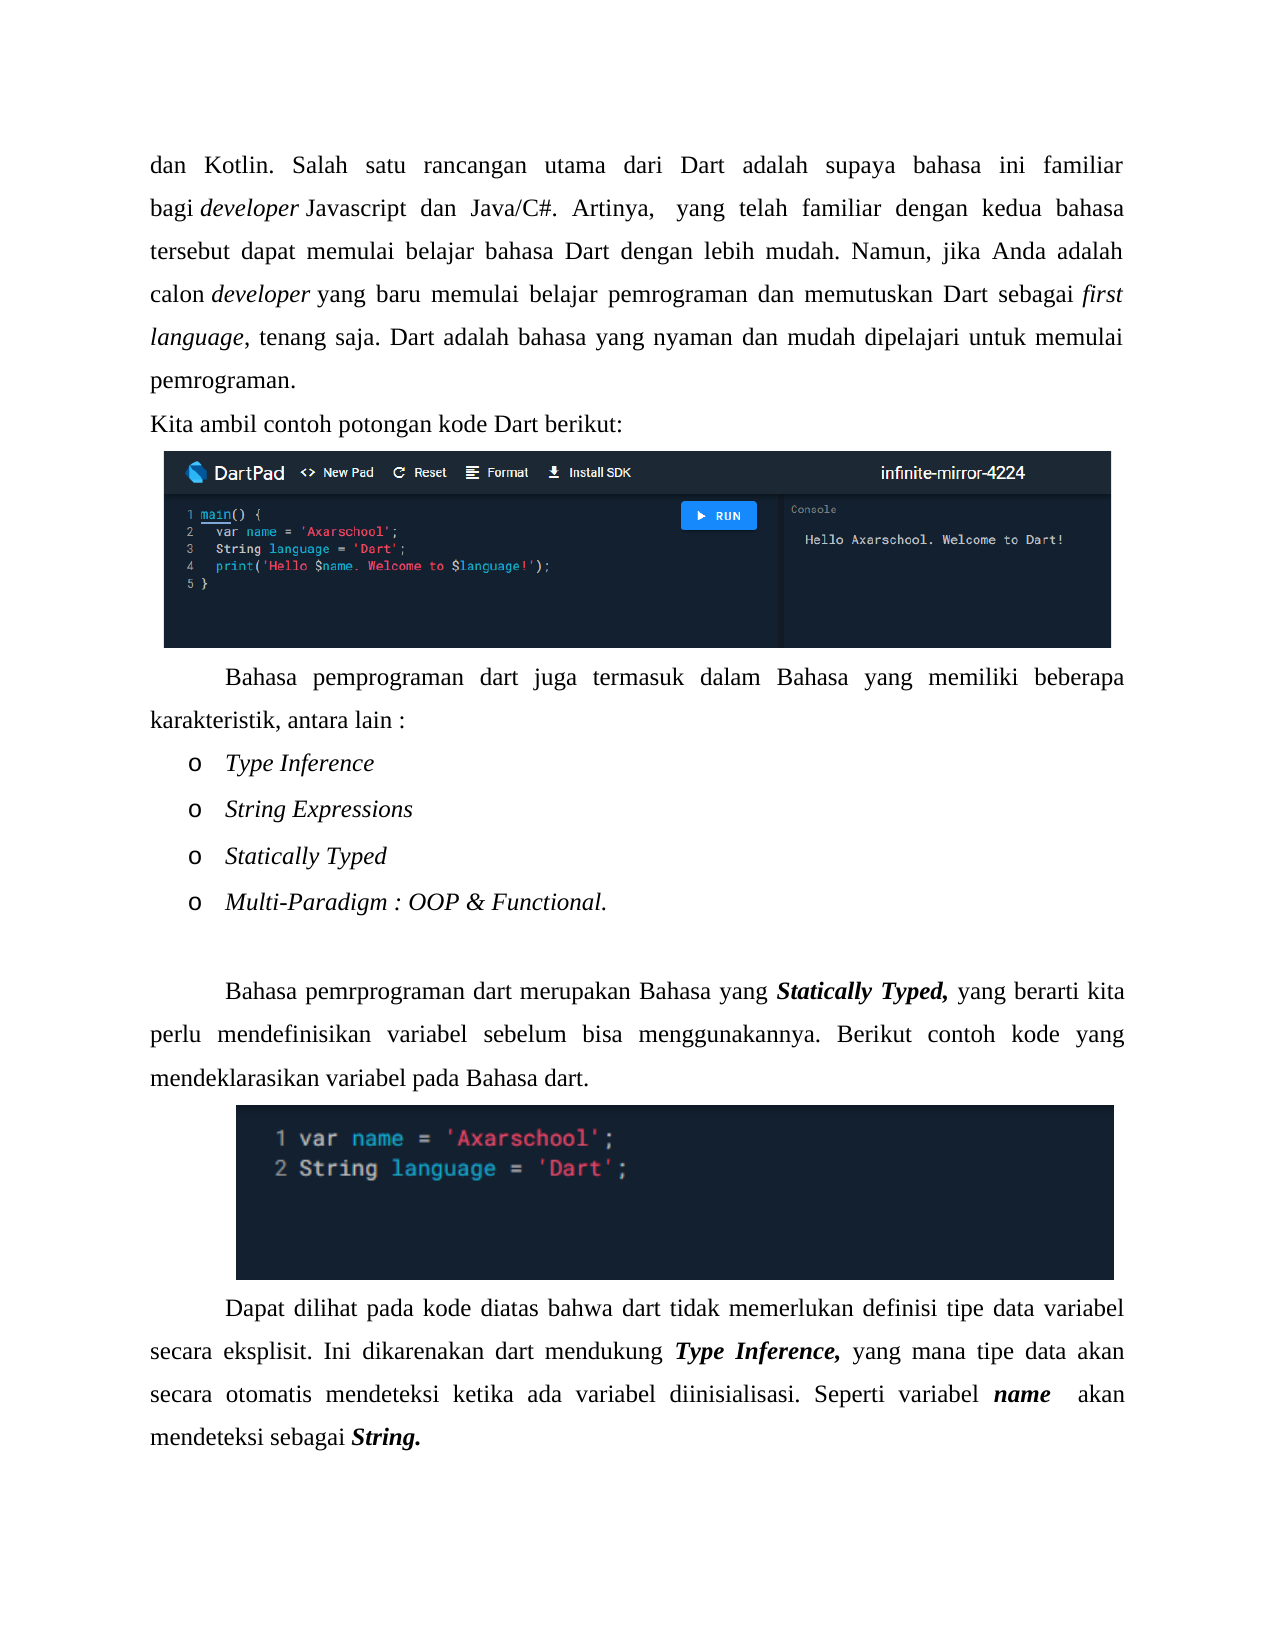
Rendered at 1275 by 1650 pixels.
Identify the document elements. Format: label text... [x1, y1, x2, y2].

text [150, 150, 1125, 394]
text Dapat dilihat pada kode diatas bahwa dart tidak memerlukan definisi tipe data variabel secara eksplisit. Ini dikarenakan dart mendukung Type Inference, yang mana tipe data akan secara otomatis mendeteksi ketika ada variabel diinisialisasi. Seperti variabel name akan mendeteksi sebagai String. [150, 1293, 1125, 1451]
list Statically Typed [187, 841, 1125, 872]
list Multi-Paradigm : OOP & Functional. [187, 887, 1125, 918]
list String Expressions [187, 794, 1125, 825]
list Type Inference [187, 748, 1125, 779]
text Bahasa pemrprograman dart merupakan Bahasa yang Statically Typed, yang berarti kita perlu mendefinisikan variabel sebelum bisa menggunakannya. Berikut contoh kode yang mendeklarasikan variabel pada Bahasa dart. [150, 976, 1125, 1091]
picture [236, 1105, 1114, 1280]
picture [163, 451, 1112, 648]
text Bahasa pemprograman dart juga termasuk dalam Bahasa yang memiliki beberapa karakteristik, antara lain : [150, 662, 1125, 734]
text Kita ambil contoh potongan kode Dart berikut: [150, 409, 1125, 437]
